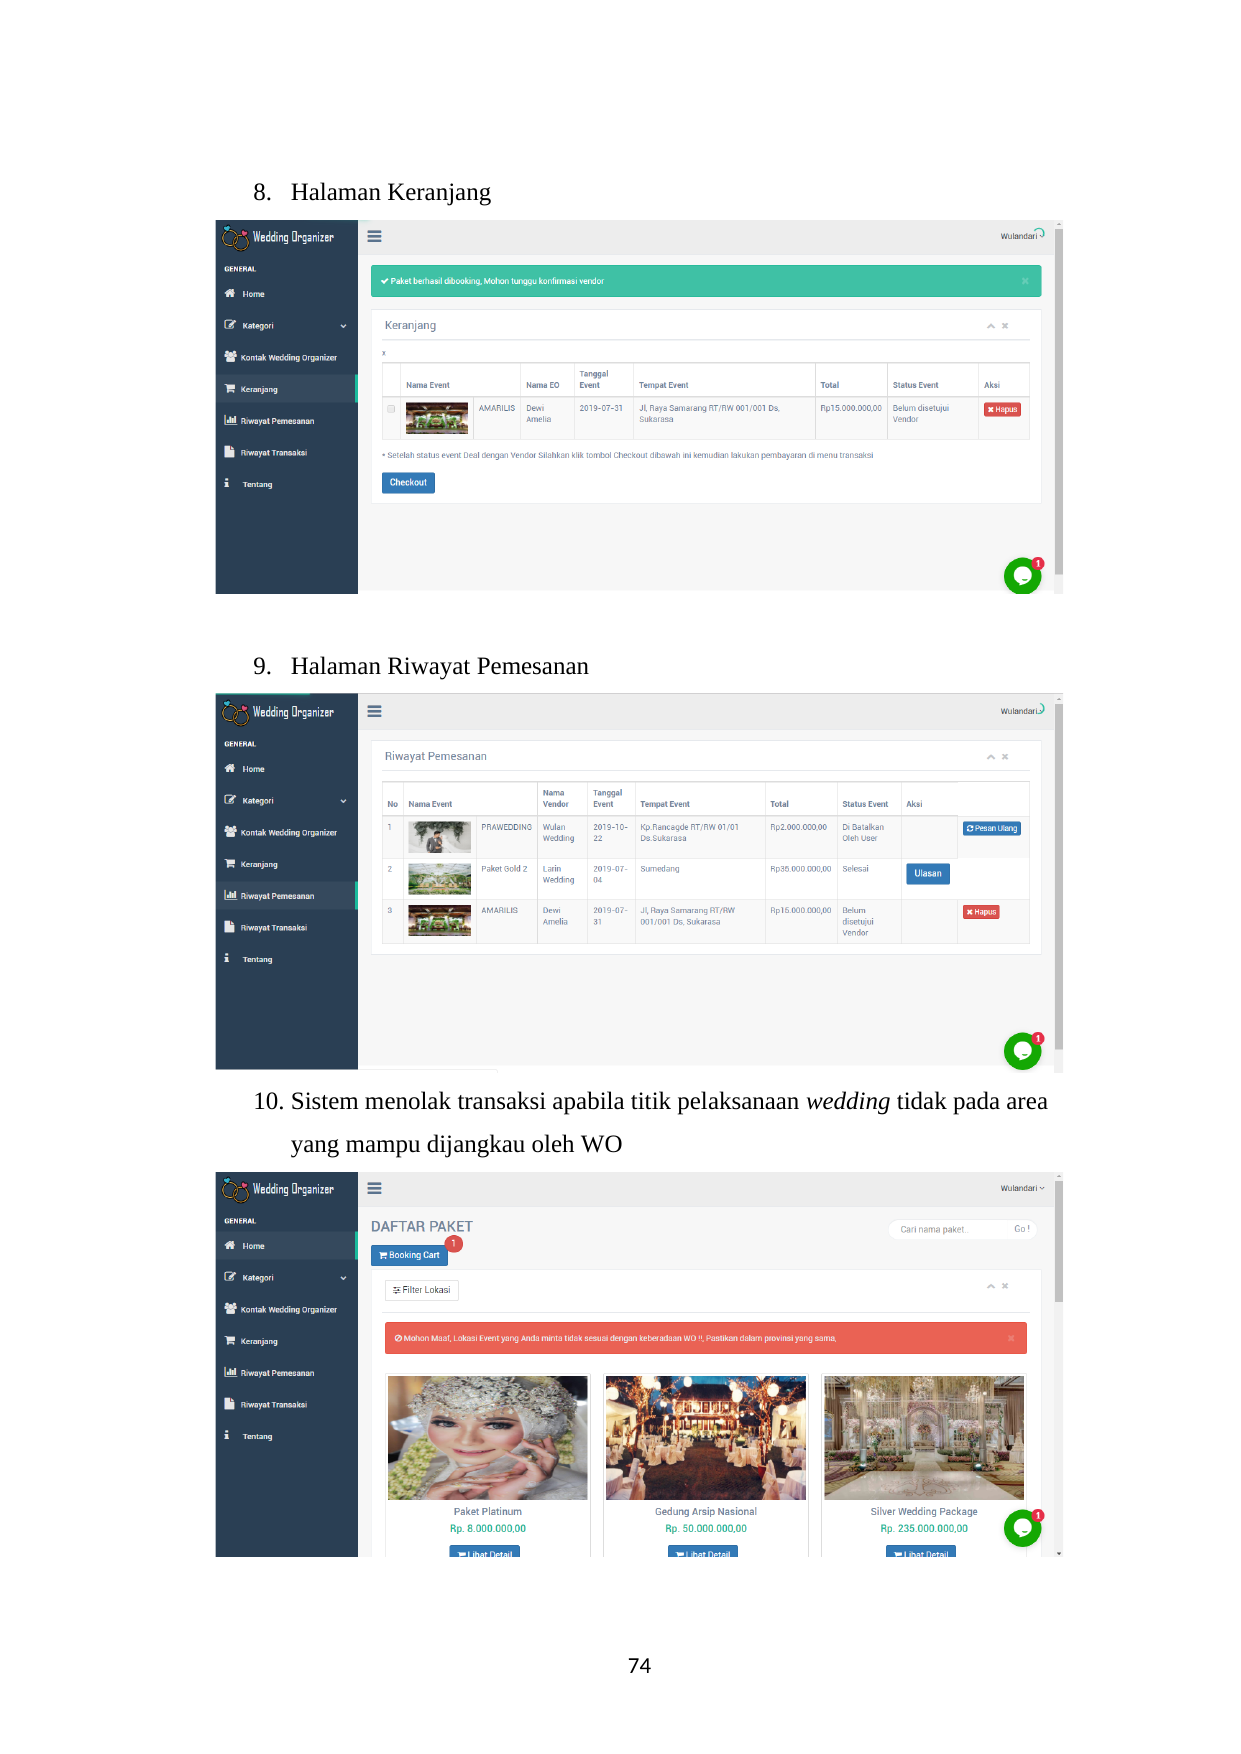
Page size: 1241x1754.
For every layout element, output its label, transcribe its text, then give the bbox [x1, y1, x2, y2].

list Halaman Keranjang [253, 177, 1063, 206]
list Sistem menolak transaksi apabila titik pelaksanaan wedding tidak pada area yang mampu dijangkau oleh WO [253, 1086, 1063, 1158]
picture [215, 220, 1064, 594]
picture [215, 1172, 1064, 1557]
list Halaman Riwayat Pemesanan [253, 651, 1063, 679]
picture [215, 693, 1064, 1073]
